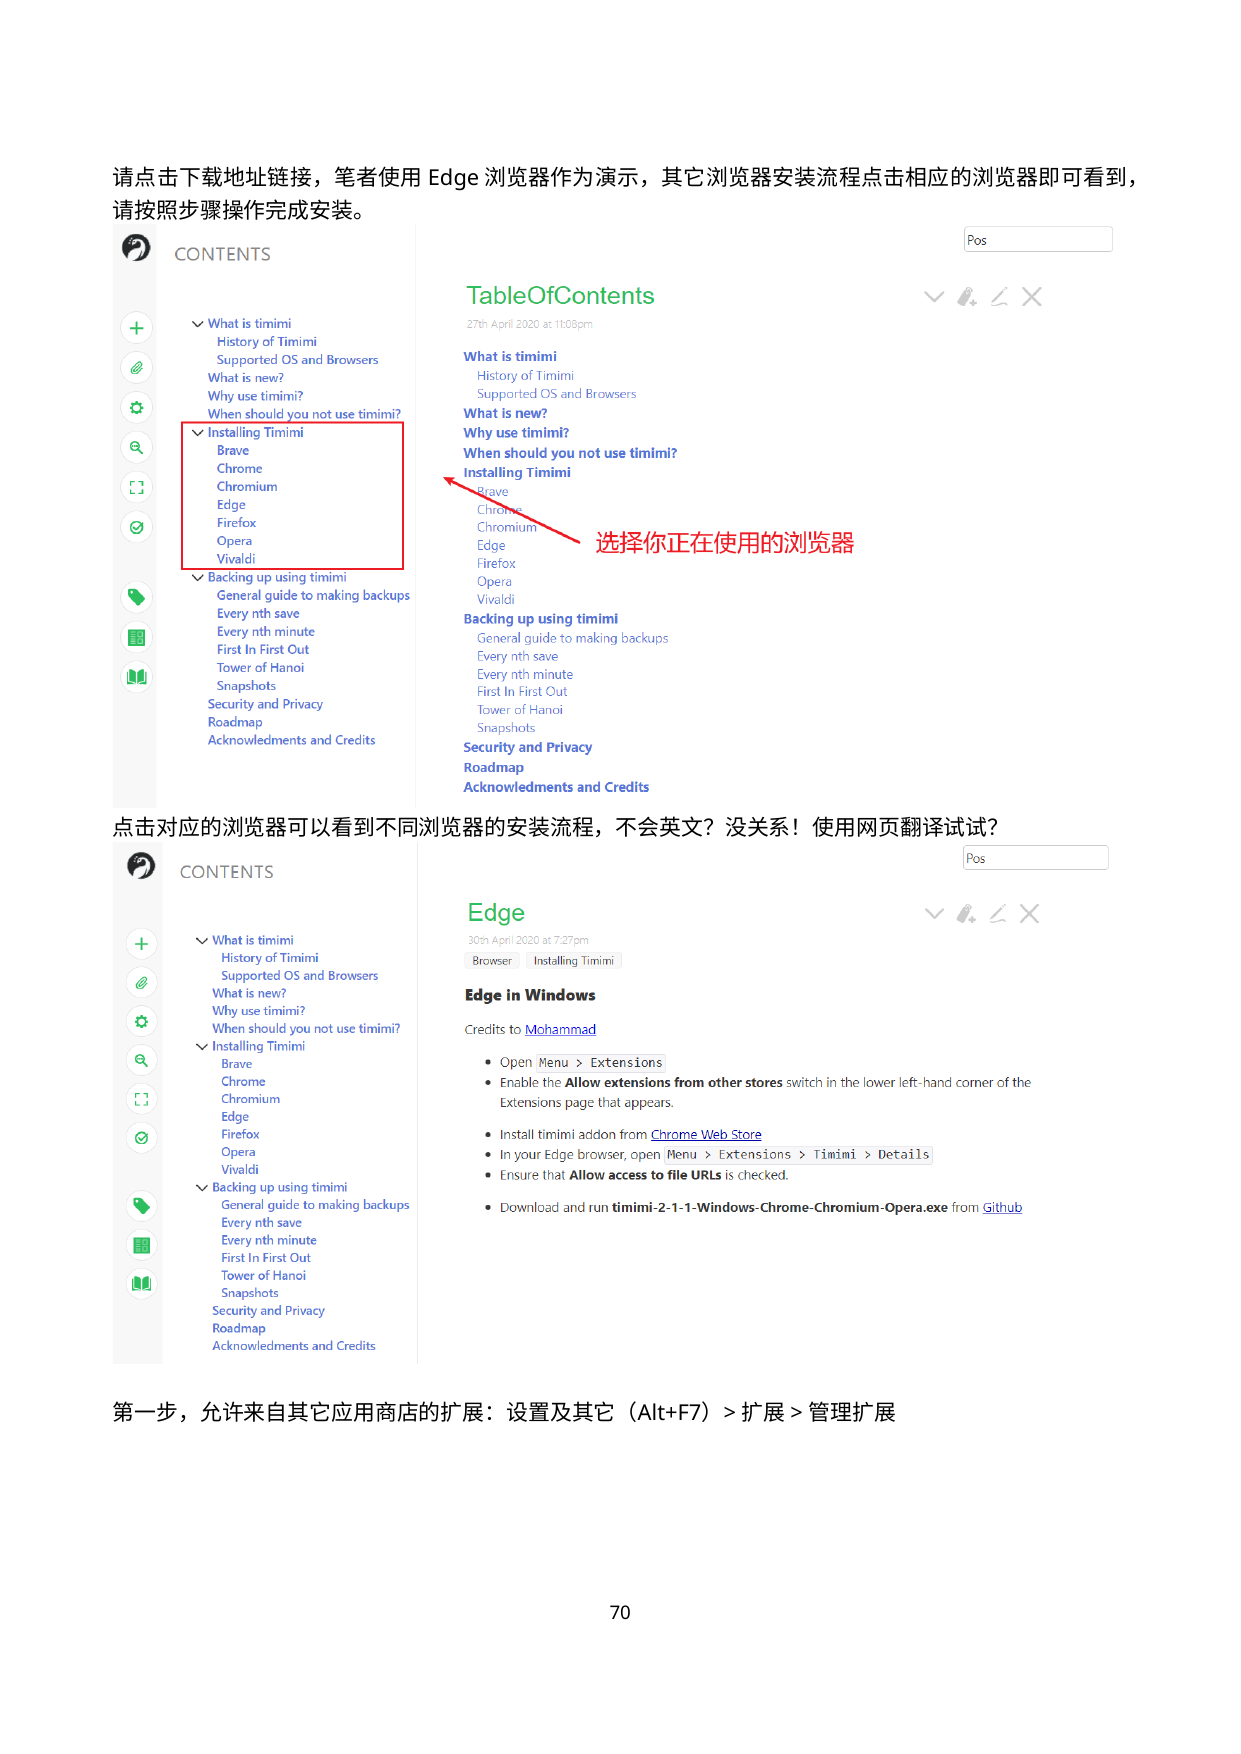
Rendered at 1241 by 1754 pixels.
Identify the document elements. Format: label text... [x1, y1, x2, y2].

text 请点击下载地址链接，笔者使用Edge浏览器作为演示，其它浏览器安装流程点击相应的浏览器即可看到，请按照步骤操作完成安装。 [112, 160, 1128, 224]
text 第一步，允许来自其它应用商店的扩展：设置及其它（Alt+F7）> 扩展 > 管理扩展 [112, 1395, 1128, 1427]
text 点击对应的浏览器可以看到不同浏览器的安装流程，不会英文？没关系！使用网页翻译试试？ [112, 810, 1128, 842]
picture [112, 224, 1128, 808]
picture [112, 842, 1128, 1364]
